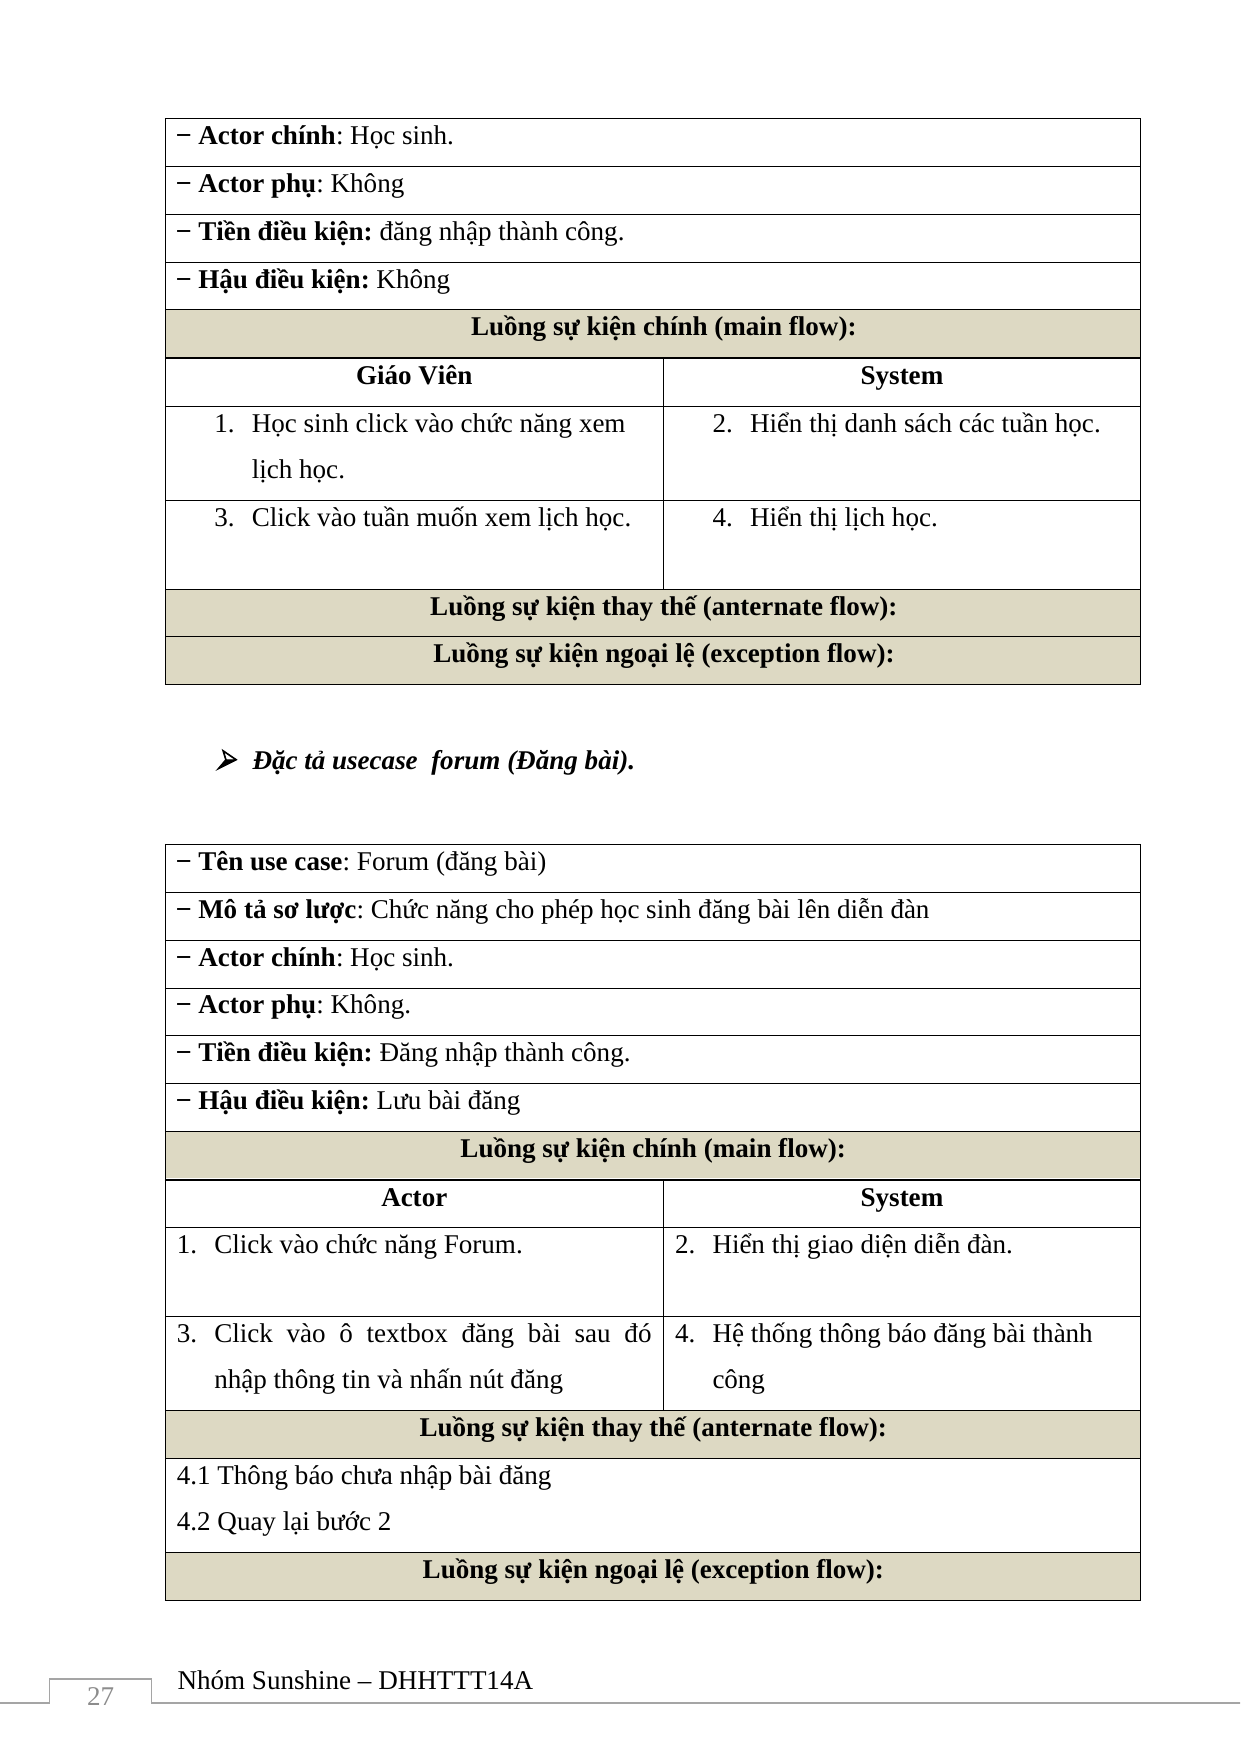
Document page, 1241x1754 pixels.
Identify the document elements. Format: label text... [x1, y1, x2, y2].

table_cell Click vào ô textbox đăng bài sau đó nhập thông tin và nhấn nút đăng [166, 1317, 663, 1410]
table_cell Luồng sự kiện chính (main flow): [166, 1132, 1140, 1178]
table_cell Luồng sự kiện chính (main flow): [166, 310, 1140, 357]
table_cell Hậu điều kiện: Không [166, 263, 1140, 309]
table_header Actor [166, 1181, 663, 1227]
table_cell Tiền điều kiện: đăng nhập thành công. [166, 215, 1140, 262]
table_cell Học sinh click vào chức năng xem lịch học. [166, 407, 663, 500]
table_cell Actor chính: Học sinh. [166, 941, 1140, 987]
table_cell Hiển thị lịch học. [664, 501, 1140, 588]
table_header System [664, 1181, 1140, 1227]
table_cell Click vào chức năng Forum. [166, 1228, 663, 1316]
table_cell Luồng sự kiện thay thế (anternate flow): [166, 1411, 1140, 1458]
table_cell Click vào tuần muốn xem lịch học. [166, 501, 663, 588]
table_cell Hệ thống thông báo đăng bài thành công [664, 1317, 1140, 1410]
table_cell Hiển thị danh sách các tuần học. [664, 407, 1140, 500]
table_cell Actor chính: Học sinh. [166, 119, 1140, 166]
table_cell Luồng sự kiện ngoại lệ (exception flow): [166, 637, 1140, 684]
table_cell Hậu điều kiện: Lưu bài đăng [166, 1084, 1140, 1131]
table_cell Mô tả sơ lược: Chức năng cho phép học sinh đăng bài lên diễn đàn [166, 893, 1140, 939]
table_cell Actor phụ: Không. [166, 989, 1140, 1035]
table_cell Luồng sự kiện ngoại lệ (exception flow): [166, 1553, 1140, 1600]
table_cell Hiển thị giao diện diễn đàn. [664, 1228, 1140, 1316]
list Đặc tả usecase forum (Đăng bài). [215, 744, 1152, 775]
table_header Tên use case: Forum (đăng bài) [166, 845, 1140, 892]
table_cell Tiền điều kiện: Đăng nhập thành công. [166, 1036, 1140, 1083]
table_cell 4.1 Thông báo chưa nhập bài đăng 4.2 Quay lại bước 2 [166, 1459, 1140, 1552]
table_cell Luồng sự kiện thay thế (anternate flow): [166, 590, 1140, 636]
table_header System [664, 359, 1140, 406]
table_cell Actor phụ: Không [166, 167, 1140, 214]
table_header Giáo Viên [166, 359, 663, 406]
